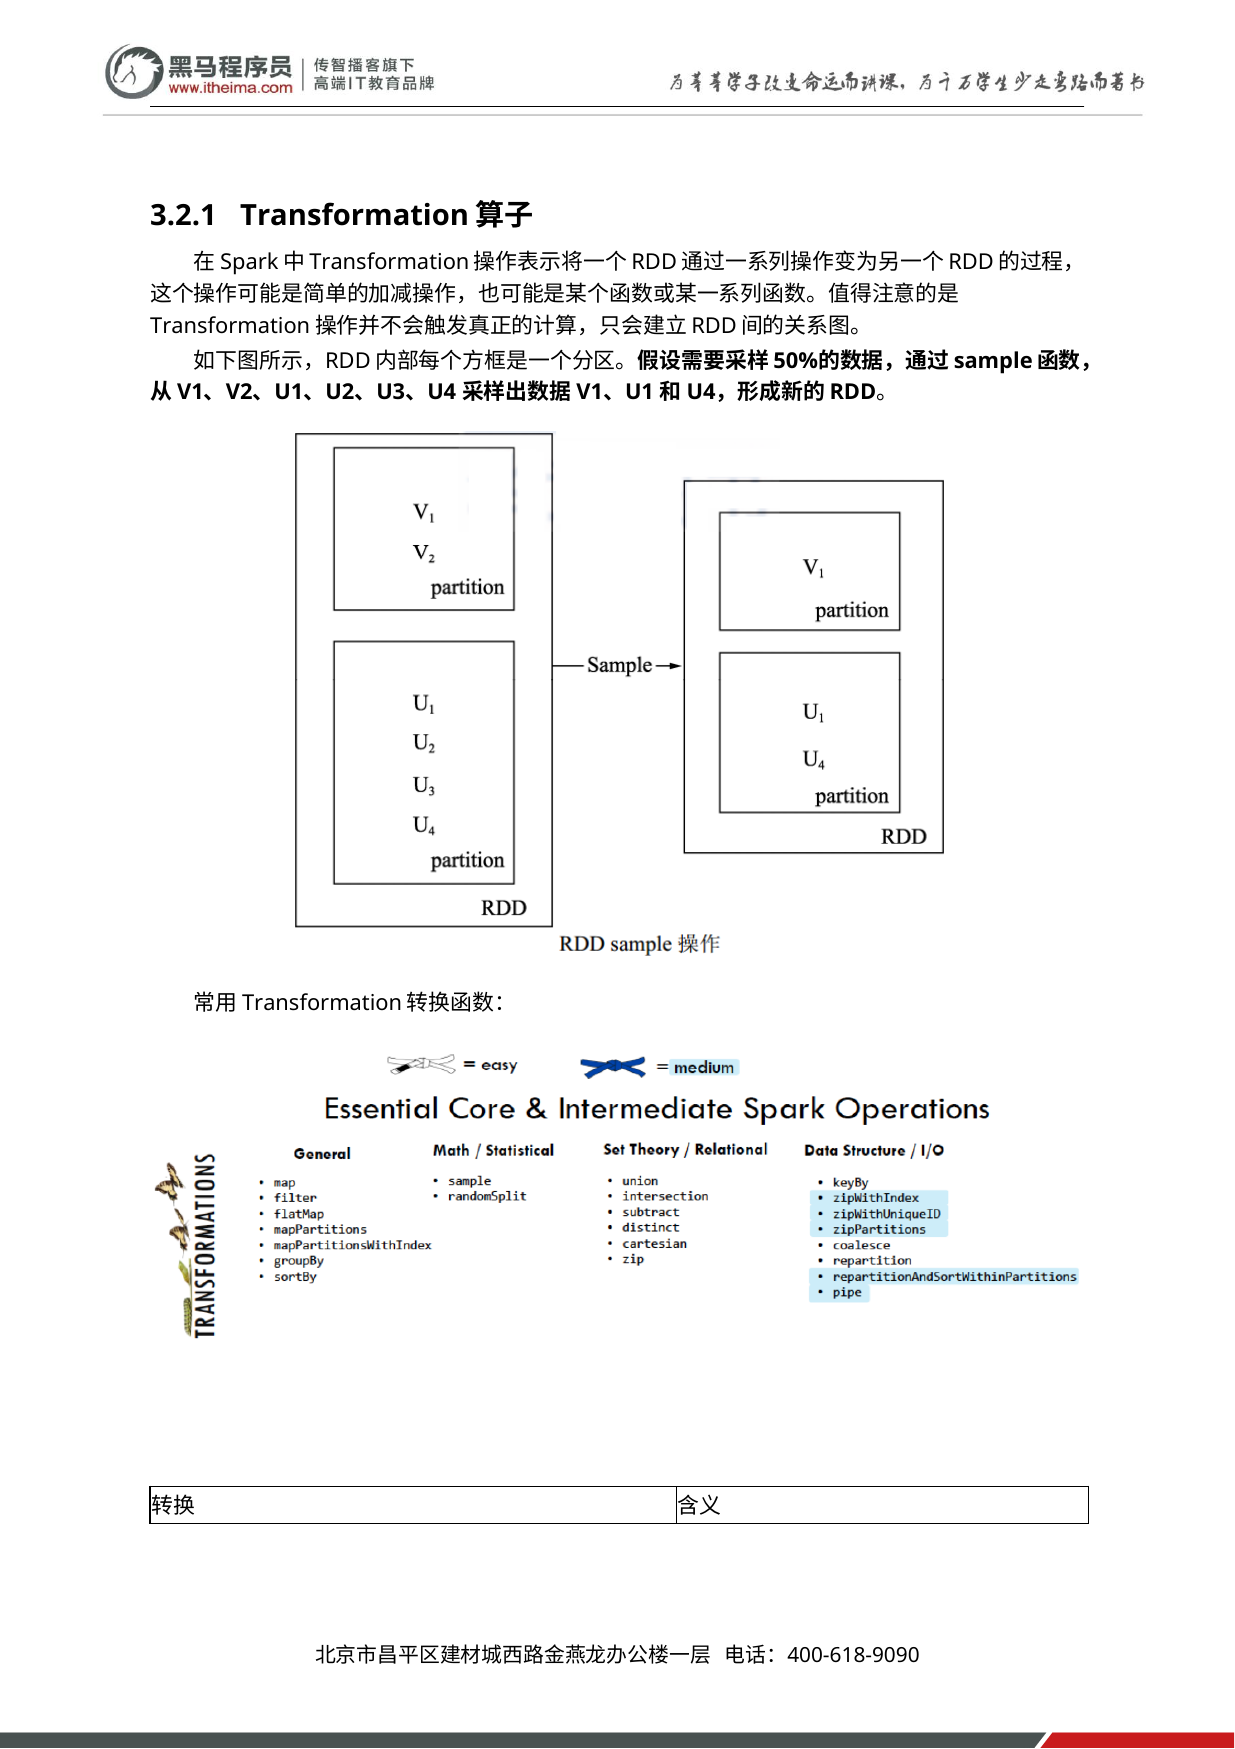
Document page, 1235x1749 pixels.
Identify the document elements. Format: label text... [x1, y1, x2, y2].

picture [282, 425, 952, 967]
text 常用Transformation转换函数： [150, 985, 1084, 1017]
text 在Spark中Transformation操作表示将一个RDD通过一系列操作变为另一个RDD的过程，这个操作可能是简单的加减操作，也可能是某个函数或某一系列函数。值得注意的是Transformation操作并不会触发真正的计算，只会建立RDD间的关系图。 [150, 244, 1084, 339]
table_header 含义 [677, 1487, 1088, 1522]
picture [150, 1035, 1088, 1370]
text 如下图所示，RDD内部每个方框是一个分区。假设需要采样50%的数据，通过sample函数，从 V1、V2、U1、U2、U3、U4 采样出数据 V1、U1 和 U4，形成新的RDD。 [150, 343, 1084, 406]
picture [0, 1673, 1235, 1748]
subtitle Transformation算子 [150, 191, 1084, 234]
table_header 转换 [151, 1487, 676, 1522]
picture [0, 0, 1235, 123]
